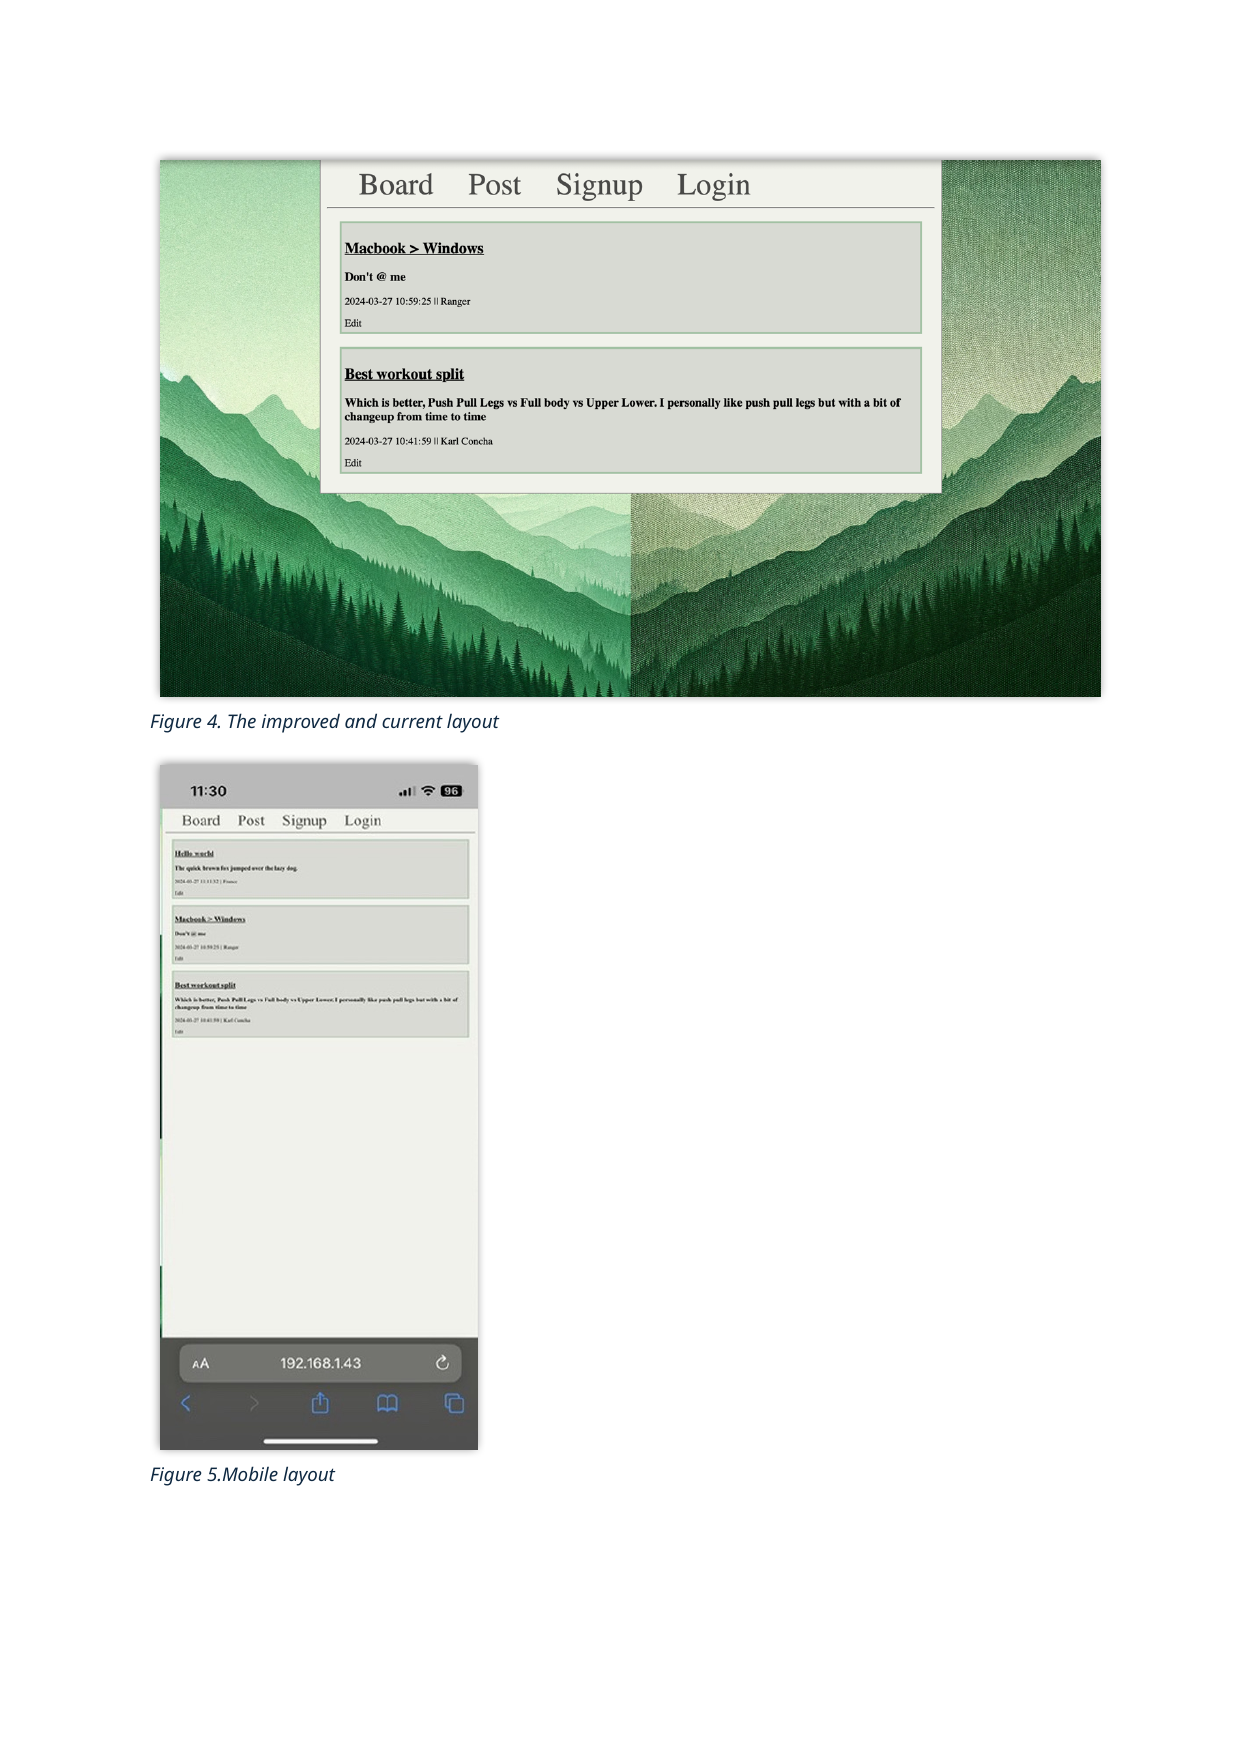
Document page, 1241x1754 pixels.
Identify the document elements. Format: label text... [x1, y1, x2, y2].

picture [160, 765, 478, 1450]
picture [160, 160, 1101, 697]
text Figure 5.Mobile layout [150, 1461, 1090, 1487]
text Figure 4. The improved and current layout [150, 708, 1090, 734]
